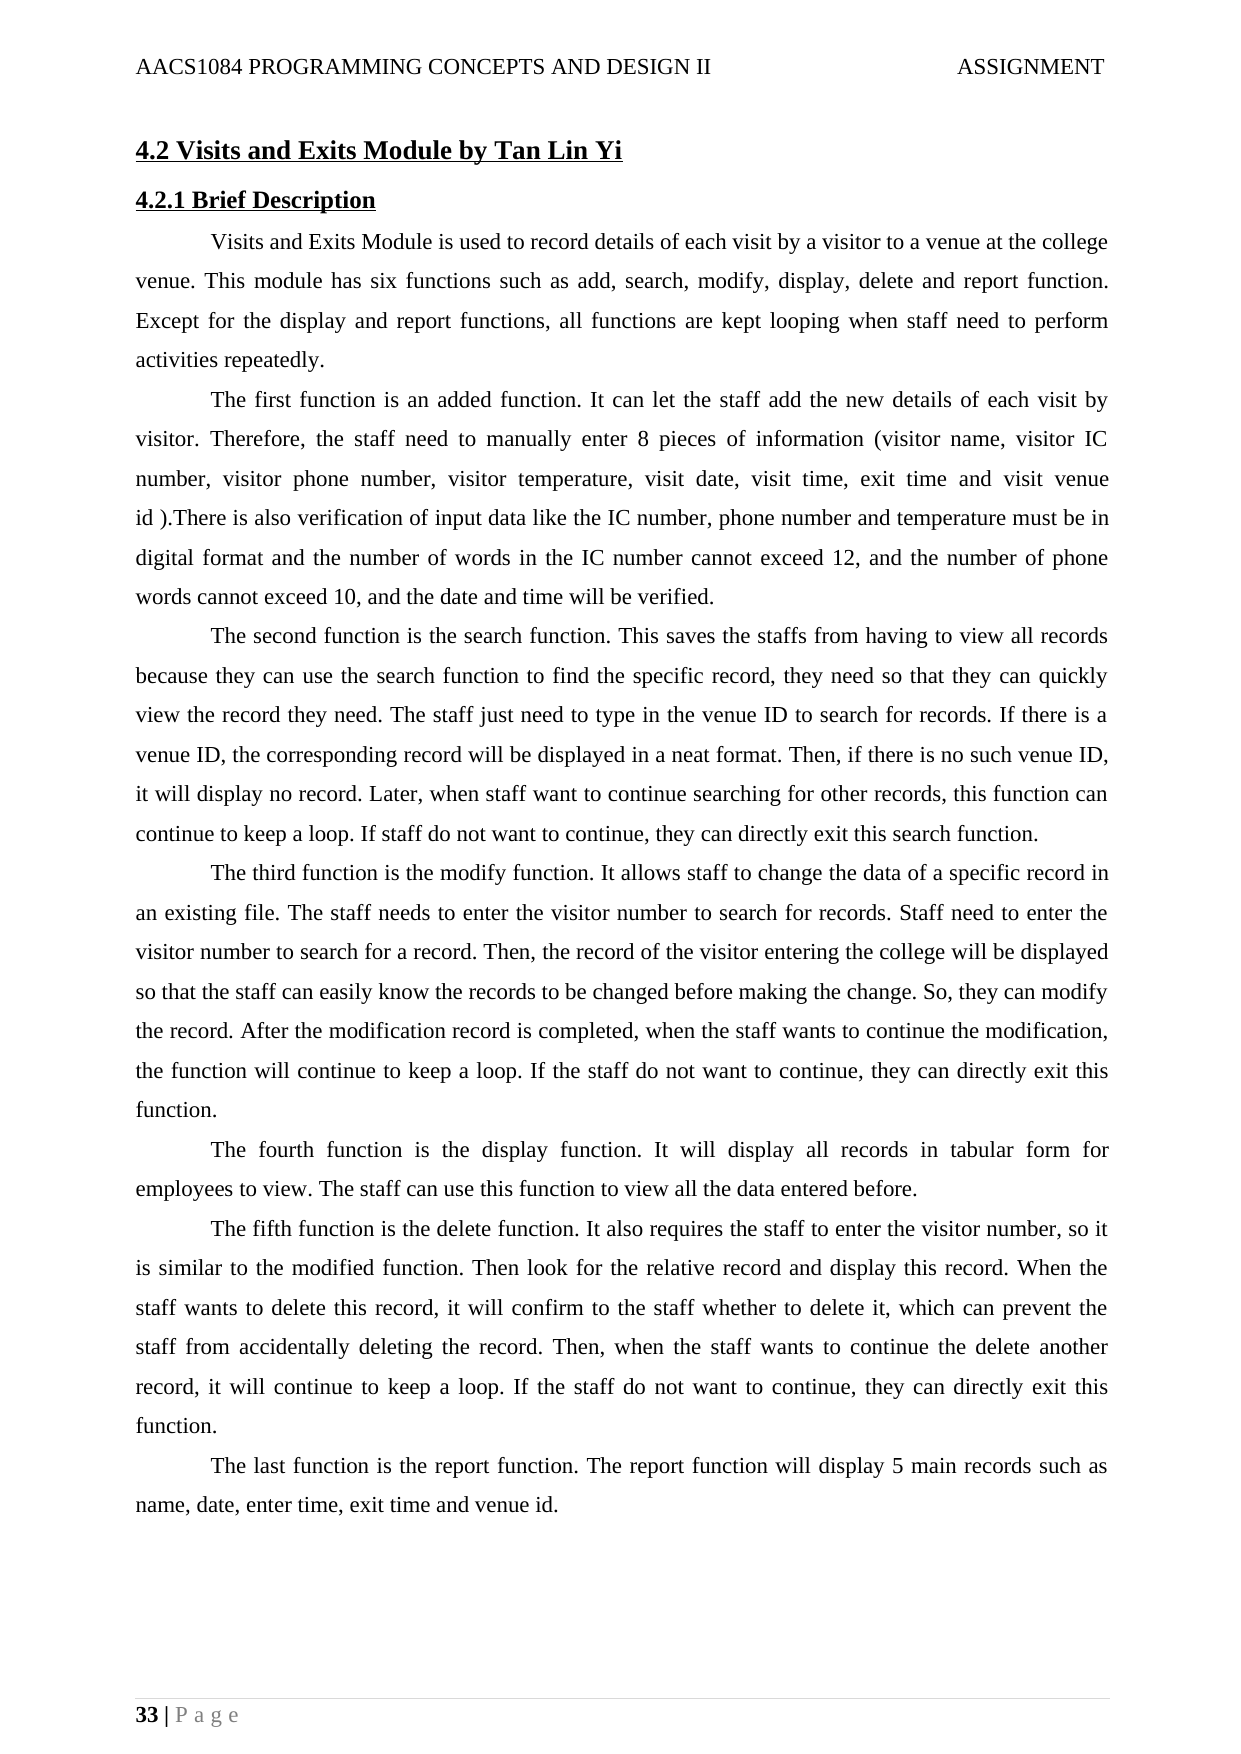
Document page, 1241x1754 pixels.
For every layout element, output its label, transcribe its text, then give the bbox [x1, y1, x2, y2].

subtitle 4.2 Visits and Exits Module by Tan Lin Yi [135, 134, 1110, 165]
text The last function is the report function. The report function will display 5 main records such as name, date, enter time, exit time and venue id. [135, 1452, 1110, 1517]
text The first function is an added function. It can let the staff add the new details of each visit by visitor. Therefore, the staff need to manually enter 8 pieces of information (visitor name, visitor IC number, visitor phone number, visitor temperature, visit date, visit time, exit time and visit venue id ).There is also verification of input data like the IC number, phone number and temperature must be in digital format and the number of words in the IC number cannot exceed 12, and the number of phone words cannot exceed 10, and the date and time will be verified. [135, 386, 1110, 609]
text The second function is the search function. This saves the staffs from having to view all records because they can use the search function to find the specific record, they need so that they can quickly view the record they need. The staff just need to type in the venue ID to search for records. If there is a venue ID, the corresponding record will be displayed in a neat format. Then, if there is no such venue ID, it will display no record. Later, when staff want to continue searching for other records, this function can continue to keep a loop. If staff do not want to continue, they can directly exit this search function. [135, 623, 1110, 846]
text Visits and Exits Module is used to record details of each visit by a visitor to a venue at the college venue. This module has six functions such as add, search, modify, display, delete and report function. Except for the display and report functions, all functions are kept looping when staff need to perform activities repeatedly. [135, 228, 1110, 373]
text The third function is the modify function. It allows staff to change the data of a specific record in an existing file. The staff needs to enter the visitor number to search for records. Staff need to enter the visitor number to search for a record. Then, the record of the visitor entering the college will be displayed so that the staff can easily know the records to be changed before making the change. So, they can modify the record. After the modification record is completed, when the staff wants to continue the modification, the function will continue to keep a loop. If the staff do not want to continue, they can directly exit this function. [135, 859, 1110, 1123]
subtitle 4.2.1 Brief Description [135, 185, 1110, 213]
text The fourth function is the display function. It will display all records in tabular form for employees to view. The staff can use this function to view all the data entered before. [135, 1136, 1110, 1202]
text The fifth function is the delete function. It also requires the staff to enter the visitor number, so it is similar to the modified function. Then look for the relative record and display this record. When the staff wants to delete this record, it will confirm to the staff whether to delete it, which can prevent the staff from accidentally deleting the record. Then, when the staff wants to continue the delete another record, it will continue to keep a loop. If the staff do not want to continue, they can directly exit this function. [135, 1215, 1110, 1438]
